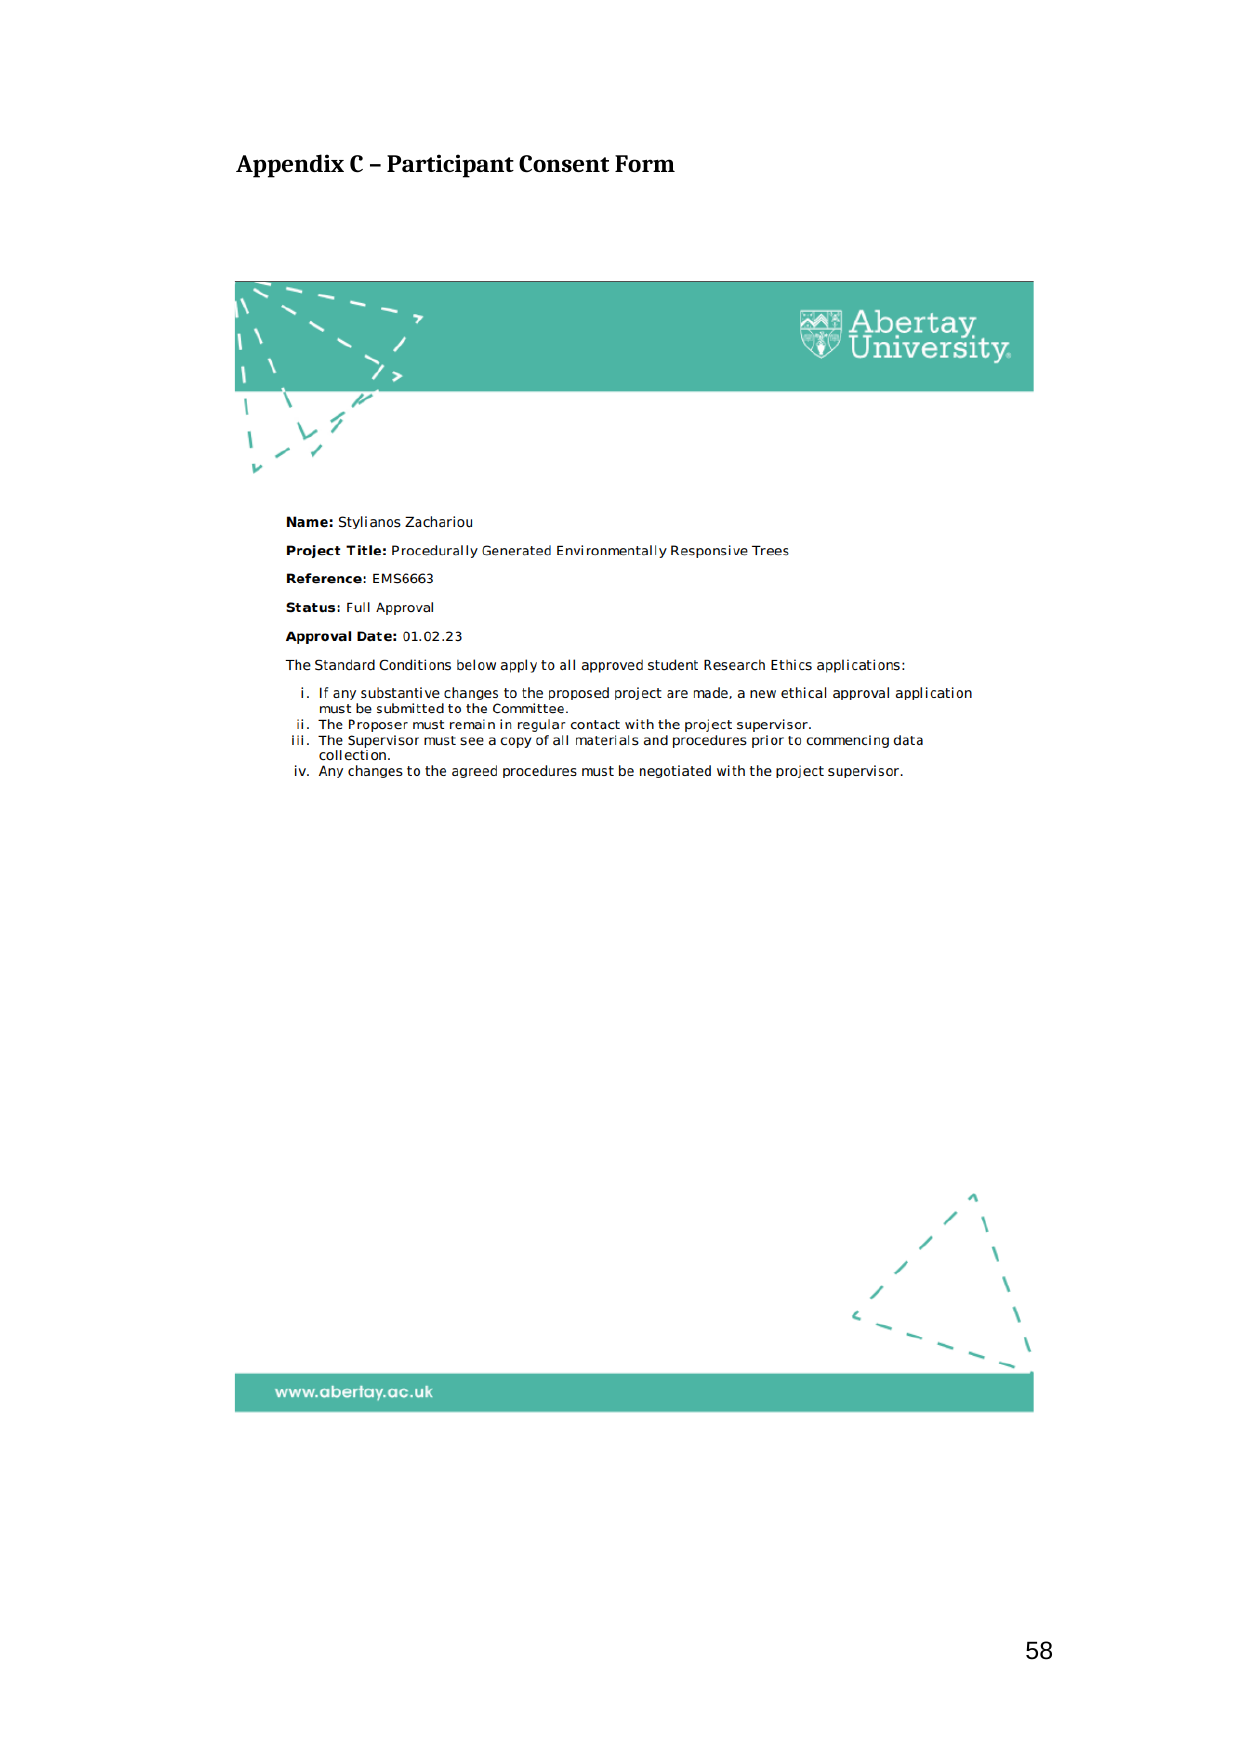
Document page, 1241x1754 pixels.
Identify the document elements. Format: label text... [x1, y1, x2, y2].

subtitle Appendix C – Participant Consent Form [236, 150, 1053, 179]
picture [233, 281, 1033, 1412]
